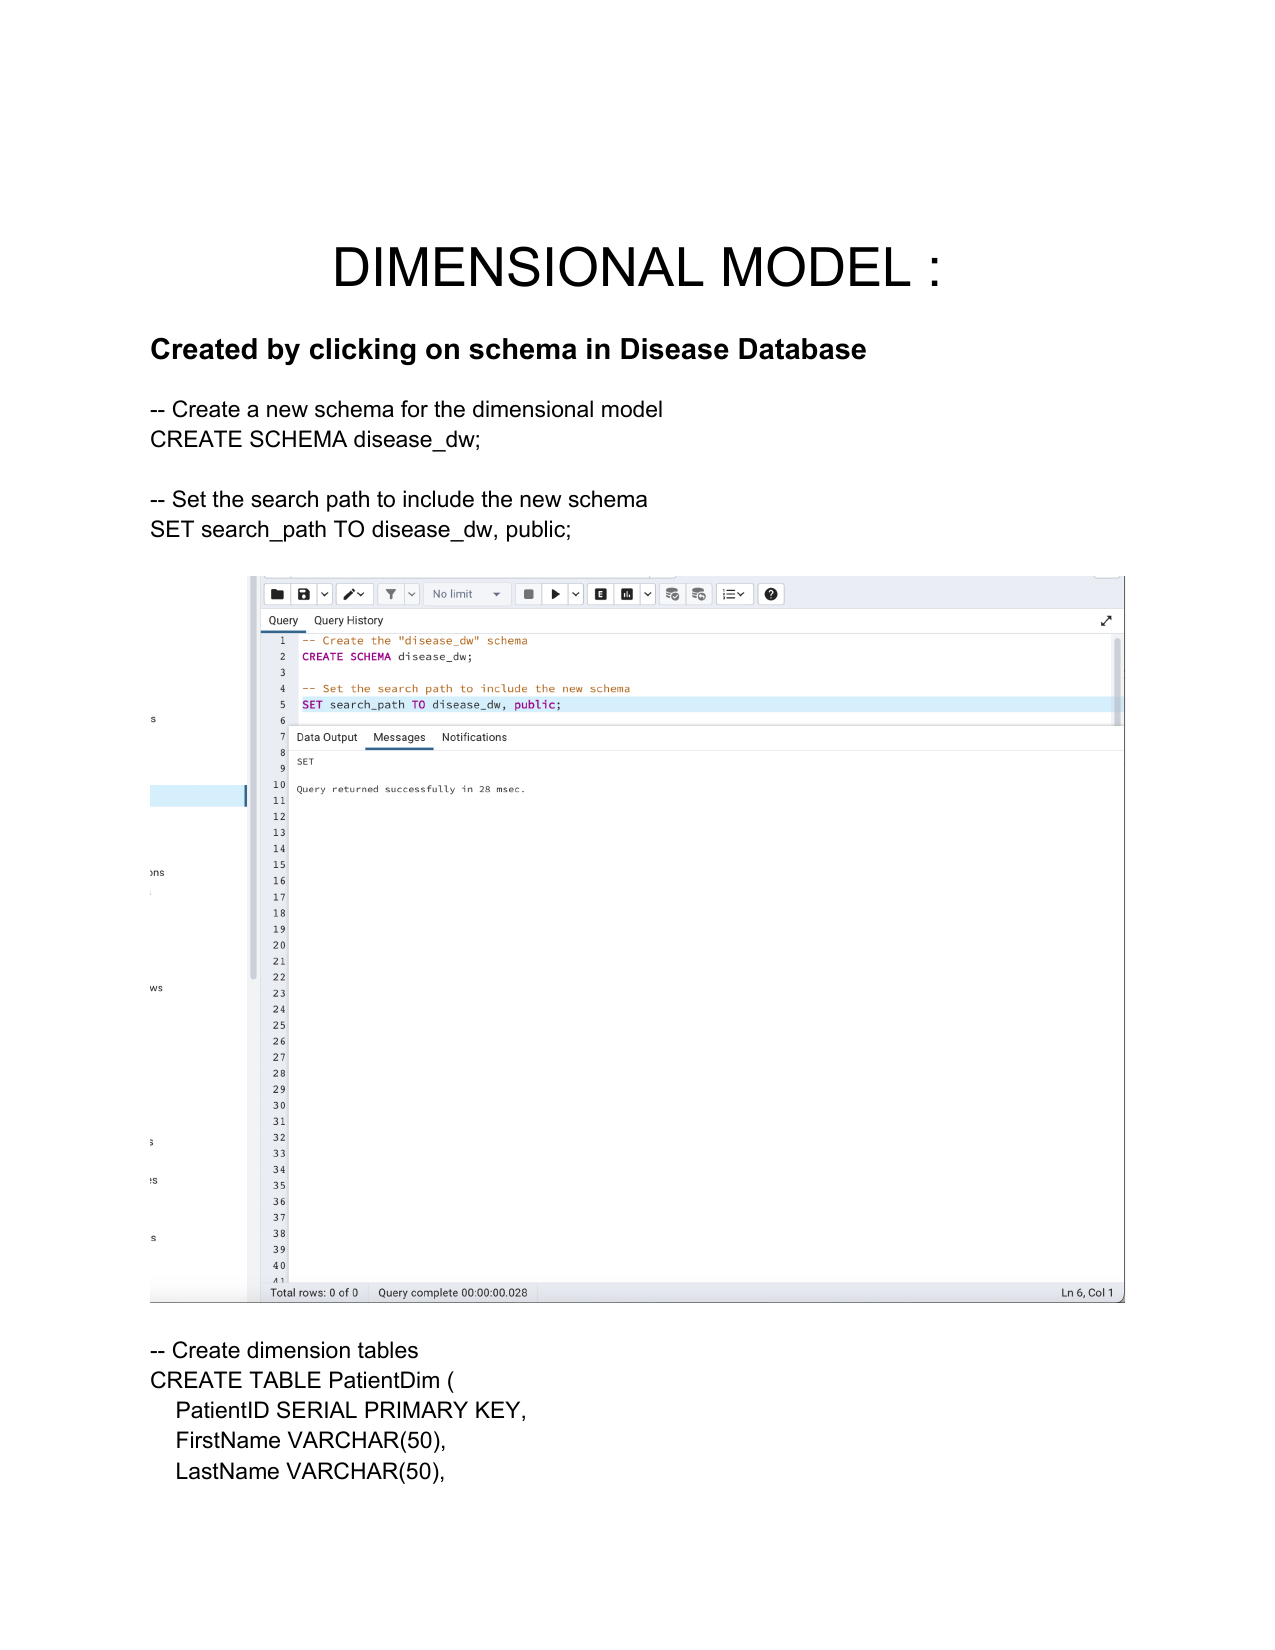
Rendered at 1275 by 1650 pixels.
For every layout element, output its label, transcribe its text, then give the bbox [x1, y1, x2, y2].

text CREATE SCHEMA disease_dw; [150, 426, 1125, 452]
text FirstName VARCHAR(50), [150, 1427, 1125, 1454]
text -- Create a new schema for the dimensional model [150, 396, 1125, 422]
picture [150, 576, 1125, 1303]
text LastName VARCHAR(50), [150, 1458, 1125, 1484]
text SET search_path TO disease_dw, public; [150, 516, 1125, 543]
text PatientID SERIAL PRIMARY KEY, [150, 1397, 1125, 1424]
text DIMENSIONAL MODEL : [150, 235, 1125, 298]
text -- Set the search path to include the new schema [150, 486, 1125, 512]
text -- Create dimension tables [150, 1337, 1125, 1363]
text Created by clicking on schema in Disease Database [150, 332, 1125, 366]
text CREATE TABLE PatientDim ( [150, 1367, 1125, 1393]
